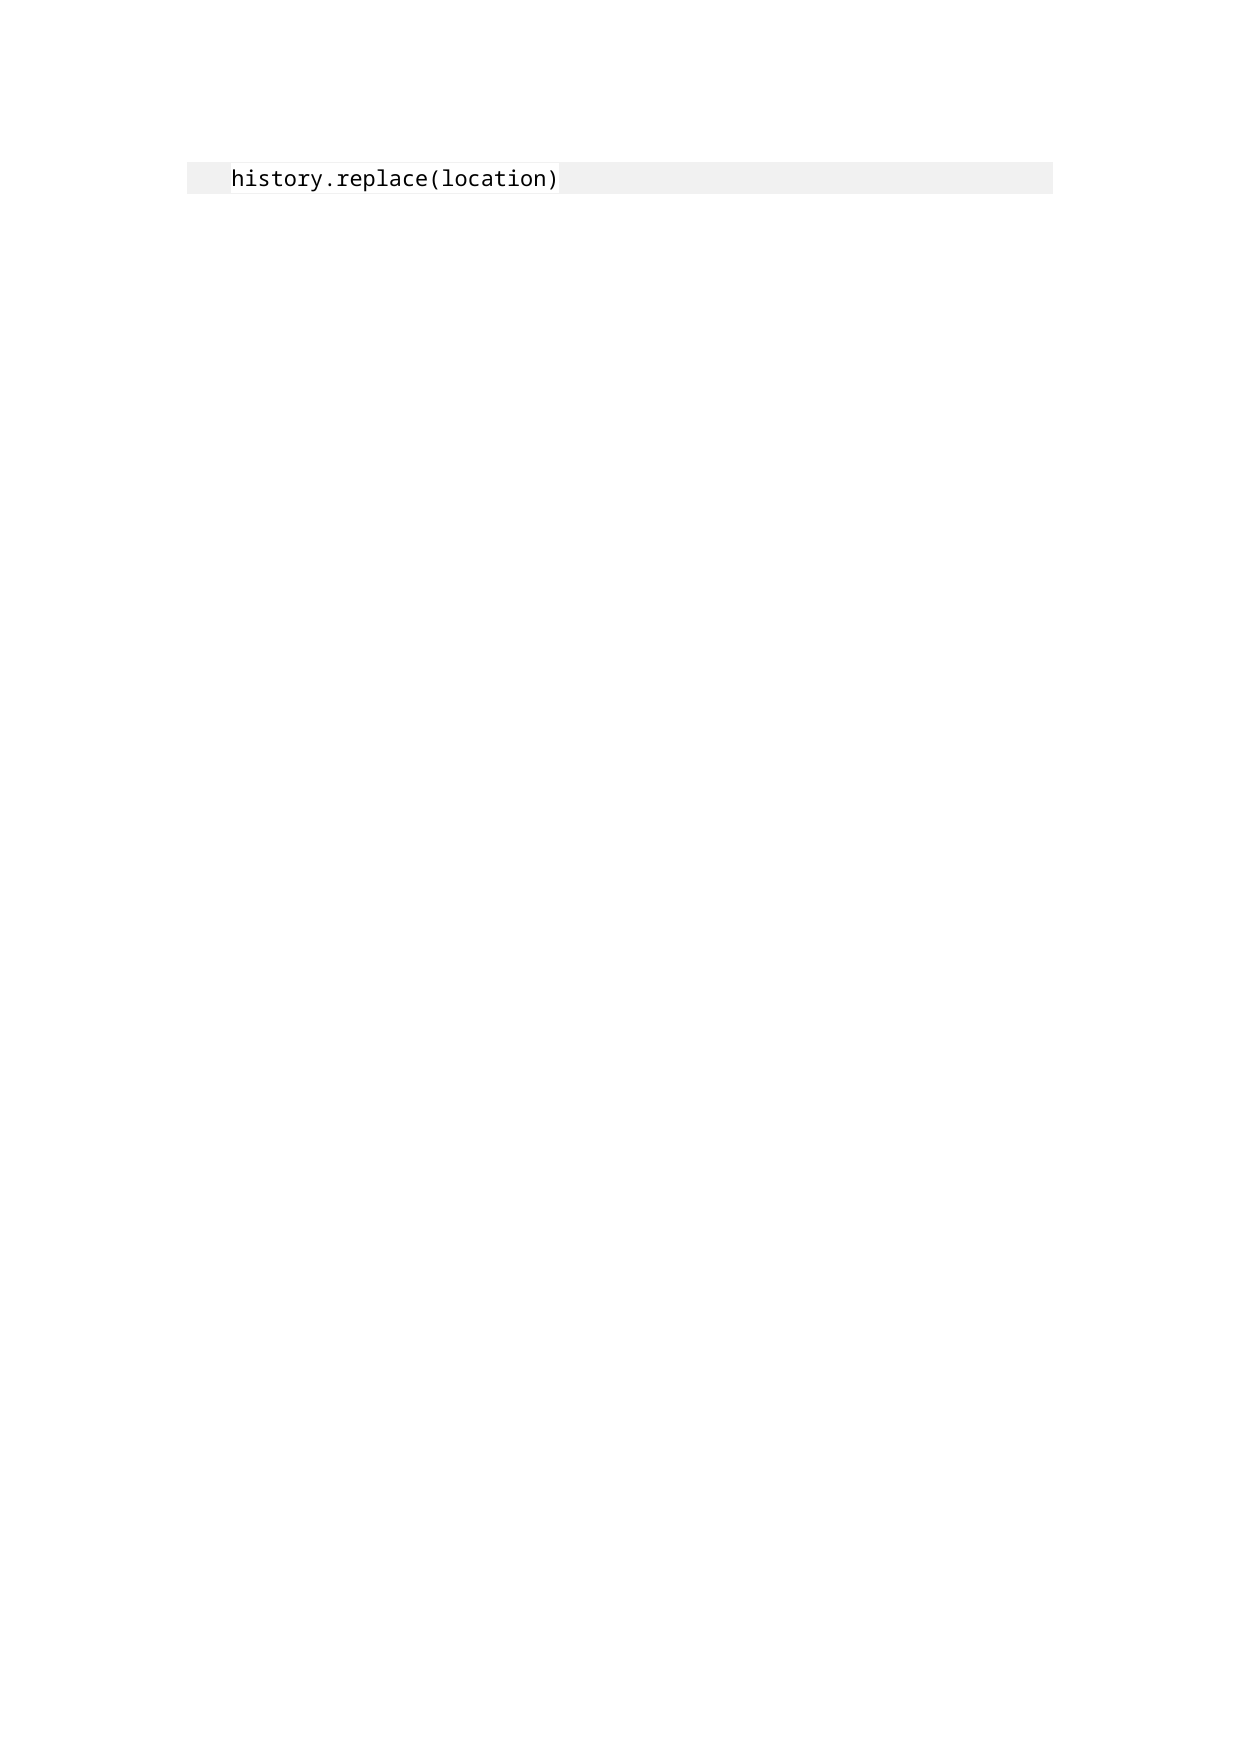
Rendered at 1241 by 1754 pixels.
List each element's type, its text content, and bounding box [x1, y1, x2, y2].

list history.replace(location) [187, 162, 1053, 194]
